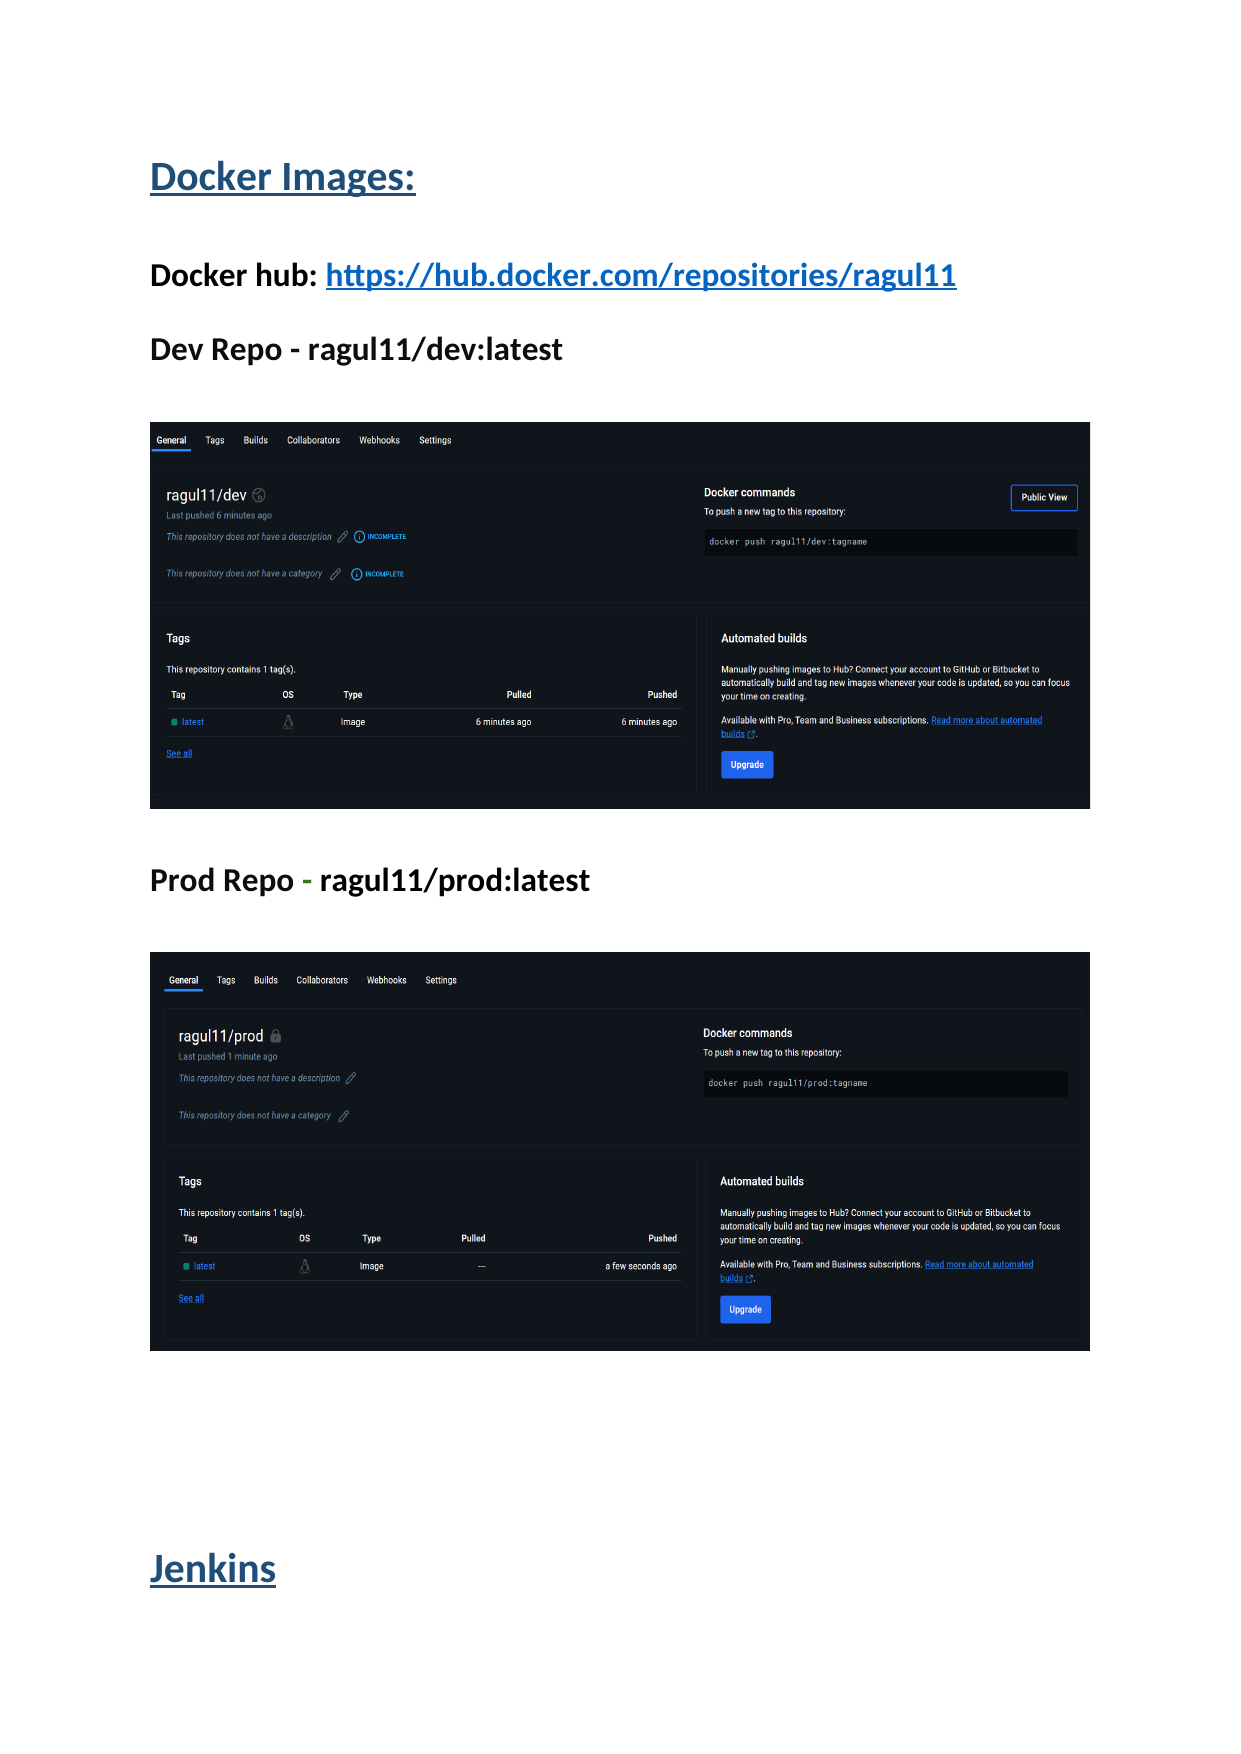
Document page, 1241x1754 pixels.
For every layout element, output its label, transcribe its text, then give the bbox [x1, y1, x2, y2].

picture [150, 422, 1091, 809]
text Dev Repo - ragul11/dev:latest [150, 328, 1090, 369]
text Jenkins [150, 1542, 1090, 1593]
picture [150, 952, 1090, 1351]
text Prod Repo - ragul11/prod:latest [150, 859, 1090, 900]
text Docker Images: Docker hub: https://hub.docker.com/repositories/ragul11 [150, 150, 1090, 324]
